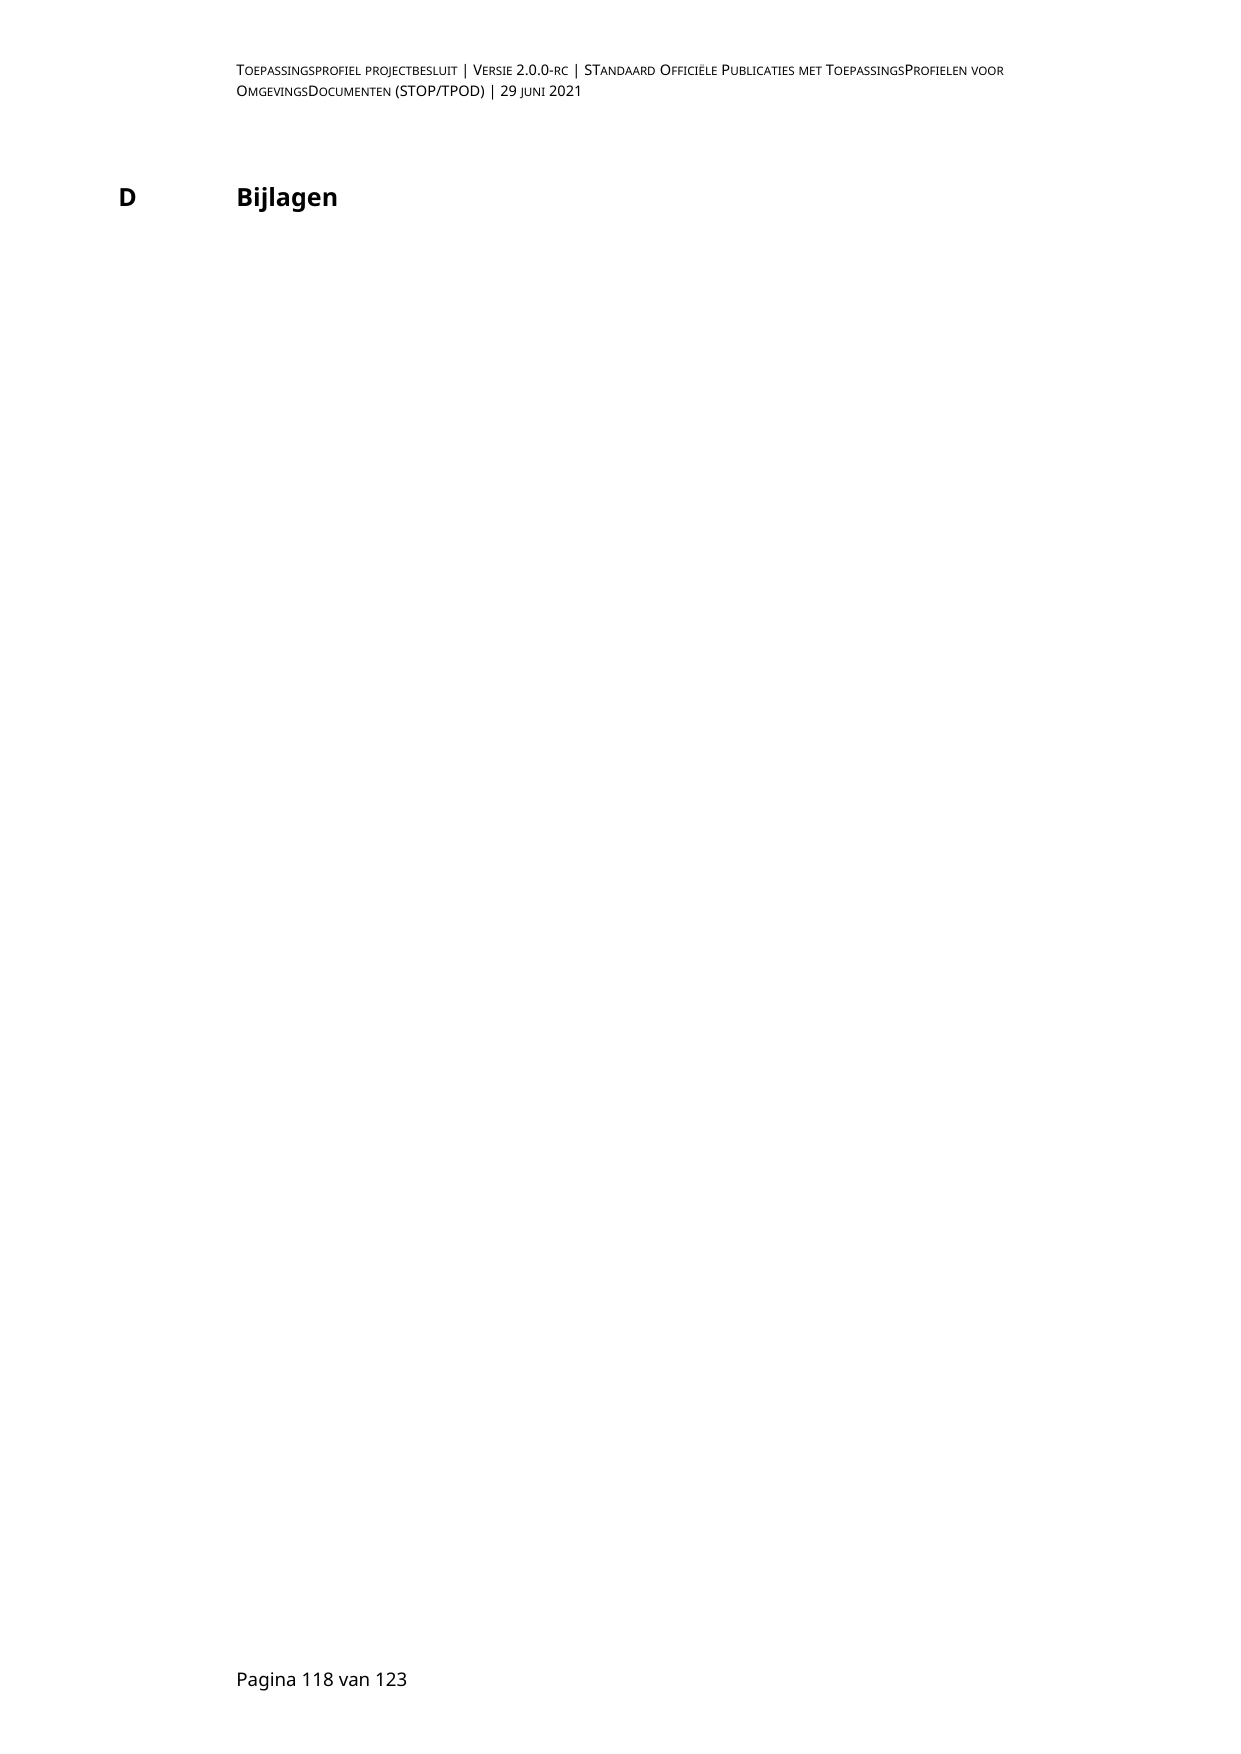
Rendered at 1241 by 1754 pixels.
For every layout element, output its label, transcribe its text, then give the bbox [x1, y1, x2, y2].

subtitle Bijlagen [118, 177, 1122, 214]
